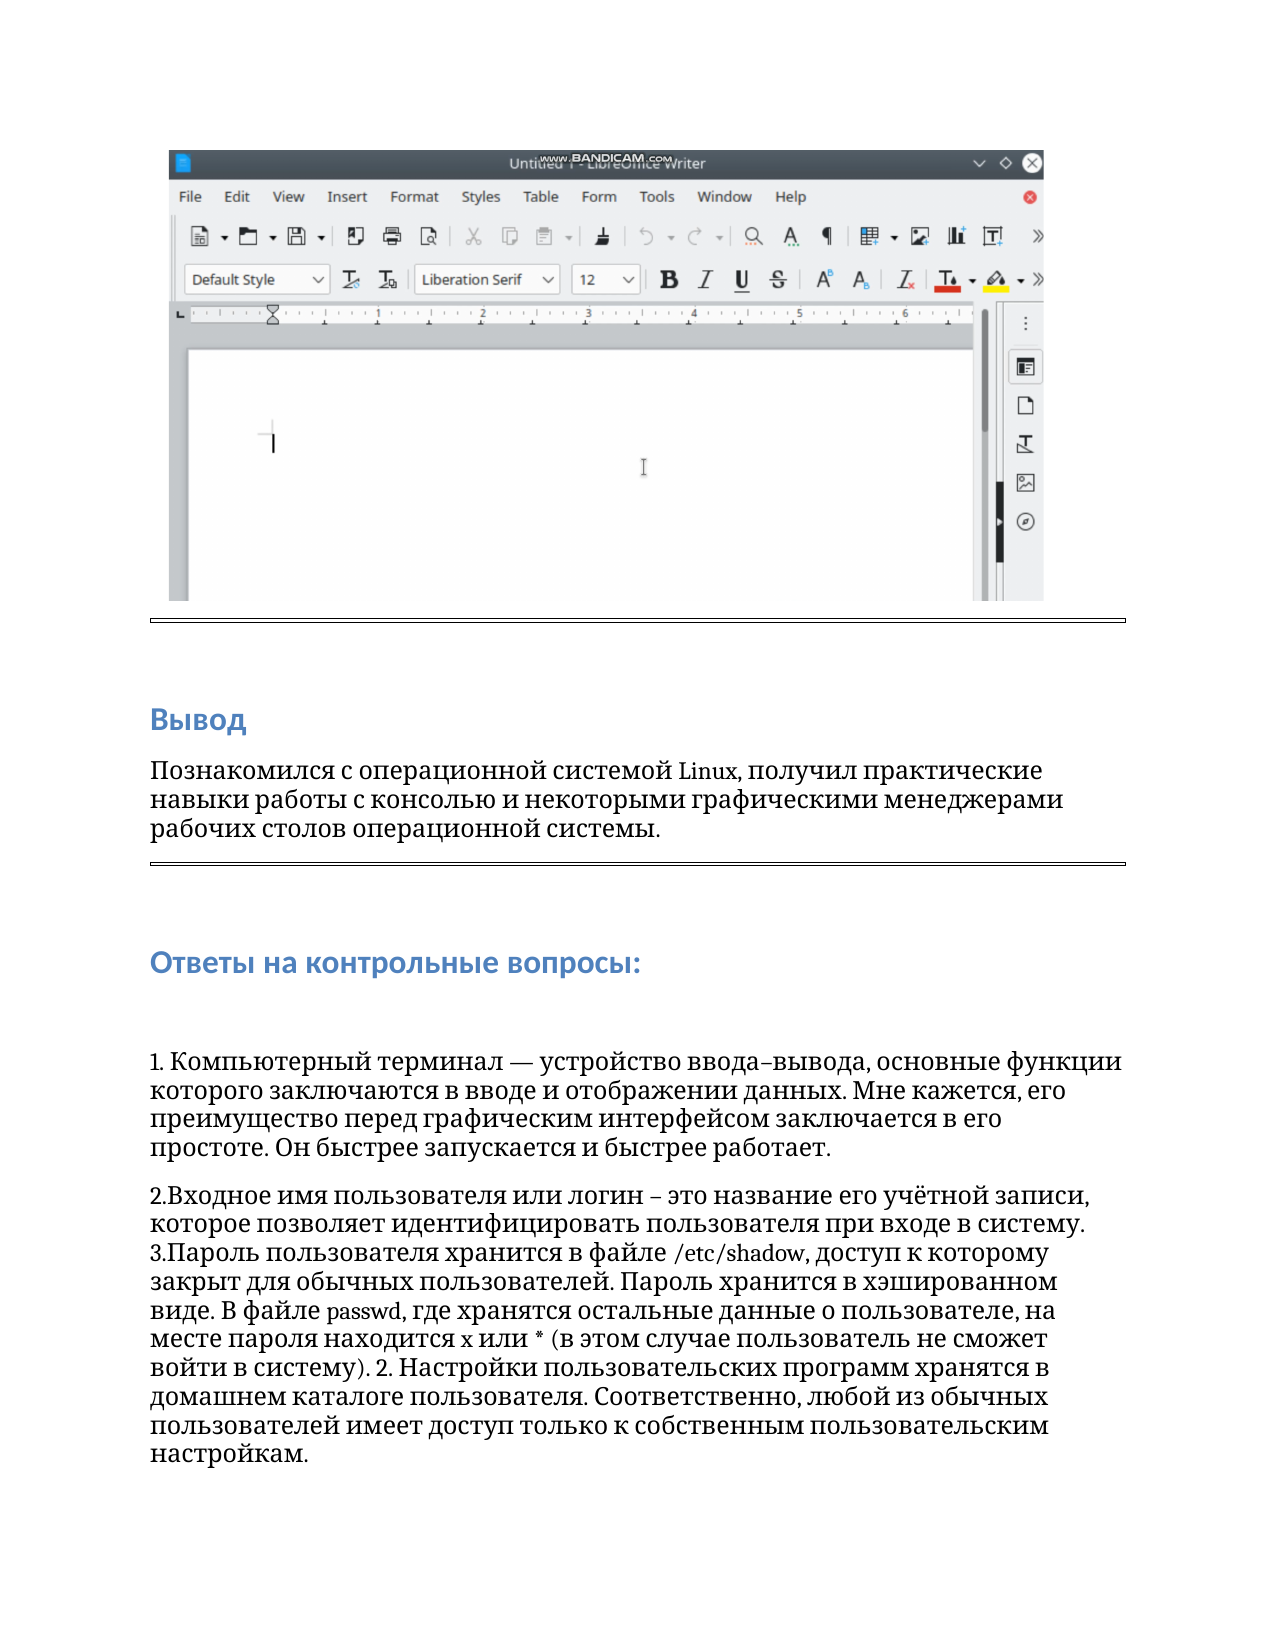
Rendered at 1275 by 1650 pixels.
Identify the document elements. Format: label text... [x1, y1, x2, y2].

subtitle Ответы на контрольные вопросы: [150, 941, 1125, 982]
picture [168, 150, 1044, 601]
text 1. Компьютерный терминал — устройство ввода–вывода, основные функции которого заключаются в вводе и отображении данных. Мне кажется, его преимущество перед графическим интерфейсом заключается в его простоте. Он быстрее запускается и быстрее работает. [150, 1048, 1125, 1163]
text 2.Входное имя пользователя или логин – это название его учётной записи, которое позволяет идентифицировать пользователя при входе в систему. 3.Пароль пользователя хранится в файле /etc/shadow, доступ к которому закрыт для обычных пользователей. Пароль хранится в хэшированном виде. В файле passwd, где хранятся остальные данные о пользователе, на месте пароля находится x или * (в этом случае пользователь не сможет войти в систему). 2. Настройки пользовательских программ хранятся в домашнем каталоге пользователя. Соответственно, любой из обычных пользователей имеет доступ только к собственным пользовательским настройкам. [150, 1182, 1125, 1469]
text Познакомился с операционной системой Linux, получил практические навыки работы с консолью и некоторыми графическими менеджерами рабочих столов операционной системы. [150, 757, 1125, 843]
subtitle Вывод [150, 698, 1125, 738]
